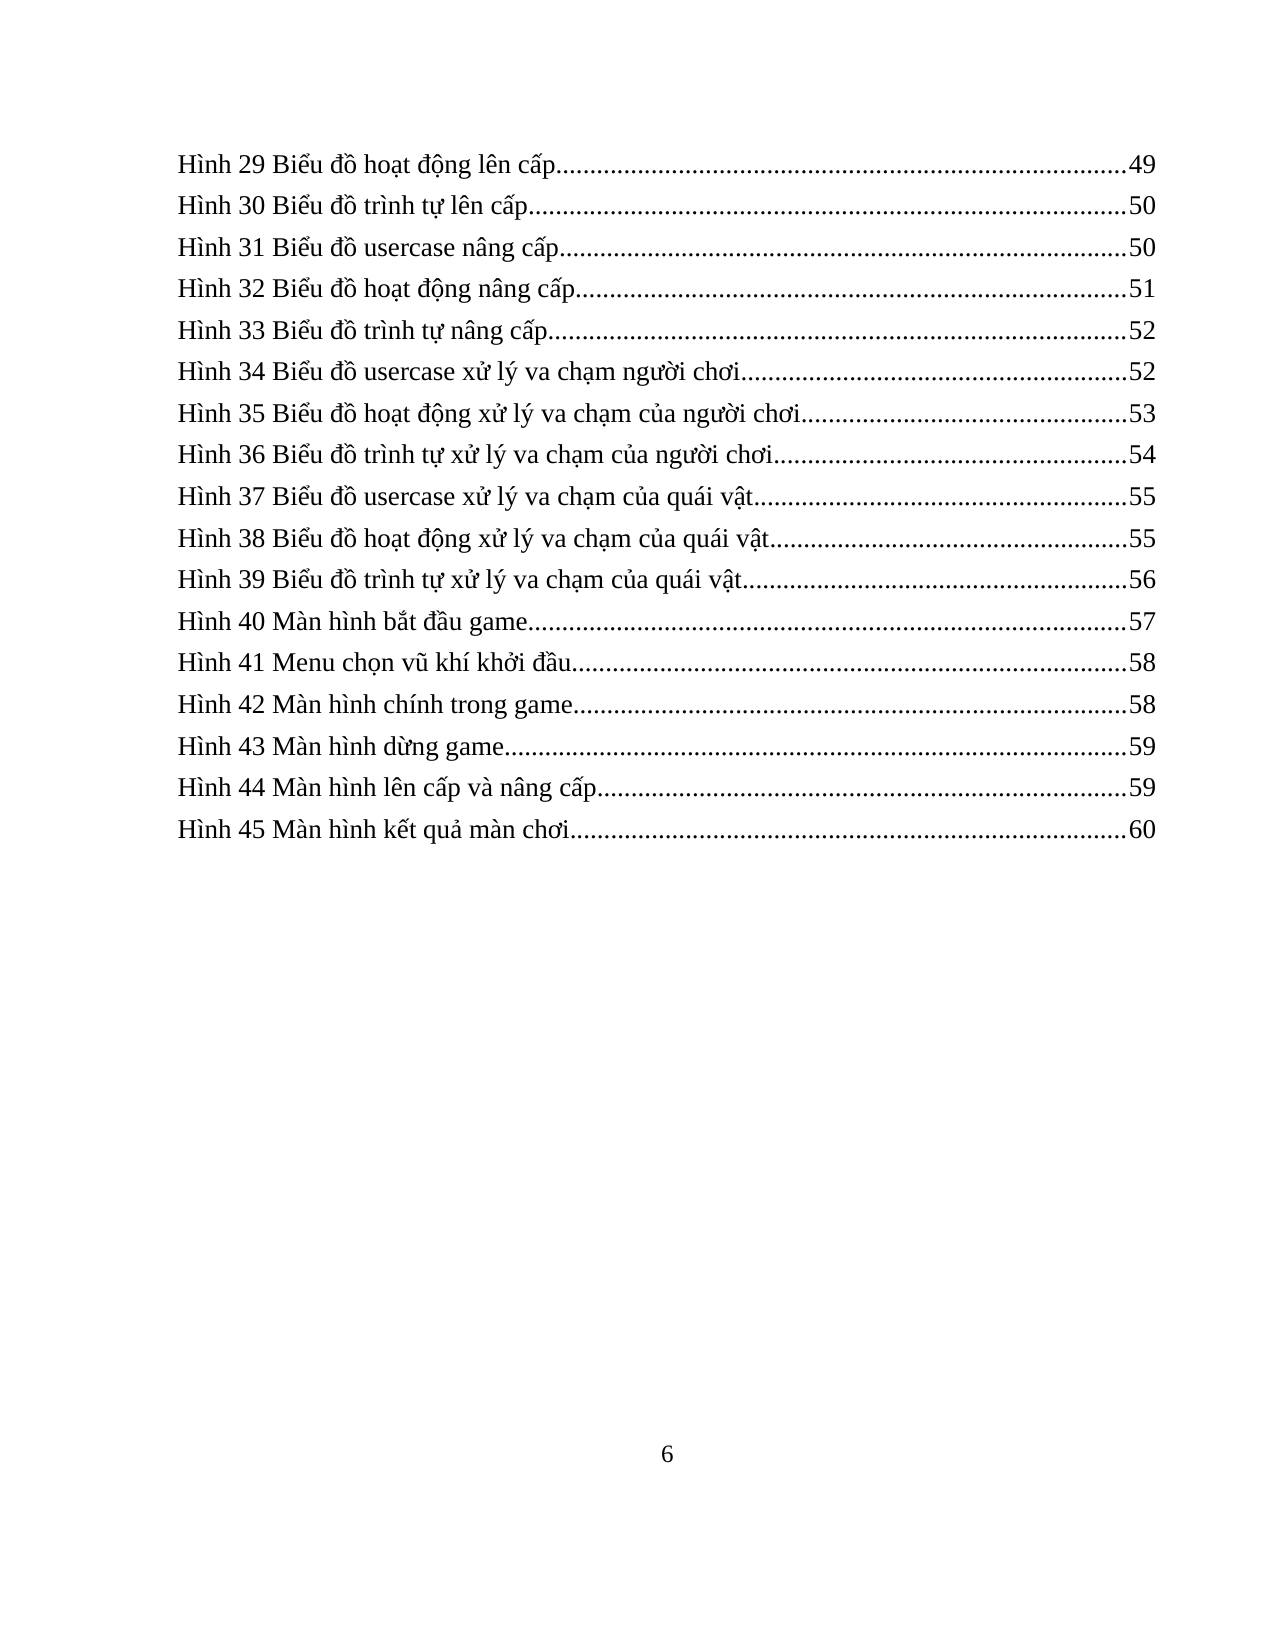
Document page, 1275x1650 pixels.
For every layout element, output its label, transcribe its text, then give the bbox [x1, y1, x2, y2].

text Hình 35 Biểu đồ hoạt động xử lý va chạm của người chơi 53 [177, 397, 1157, 428]
text Hình 37 Biểu đồ usercase xử lý va chạm của quái vật 55 [177, 480, 1157, 511]
text Hình 33 Biểu đồ trình tự nâng cấp 52 [177, 314, 1157, 345]
text Hình 30 Biểu đồ trình tự lên cấp 50 [177, 189, 1157, 220]
text Hình 34 Biểu đồ usercase xử lý va chạm người chơi 52 [177, 356, 1157, 387]
text Hình 44 Màn hình lên cấp và nâng cấp 59 [177, 771, 1157, 802]
text Hình 45 Màn hình kết quả màn chơi 60 [177, 813, 1157, 844]
text Hình 40 Màn hình bắt đầu game 57 [177, 605, 1157, 636]
text Hình 41 Menu chọn vũ khí khởi đầu 58 [177, 646, 1157, 678]
text Hình 31 Biểu đồ usercase nâng cấp 50 [177, 231, 1157, 262]
text Hình 36 Biểu đồ trình tự xử lý va chạm của người chơi 54 [177, 439, 1157, 470]
text Hình 29 Biểu đồ hoạt động lên cấp 49 [177, 148, 1157, 179]
text Hình 42 Màn hình chính trong game 58 [177, 688, 1157, 719]
text Hình 32 Biểu đồ hoạt động nâng cấp 51 [177, 272, 1157, 303]
text Hình 38 Biểu đồ hoạt động xử lý va chạm của quái vật 55 [177, 522, 1157, 553]
text Hình 43 Màn hình dừng game 59 [177, 729, 1157, 761]
text Hình 39 Biểu đồ trình tự xử lý va chạm của quái vật 56 [177, 563, 1157, 594]
